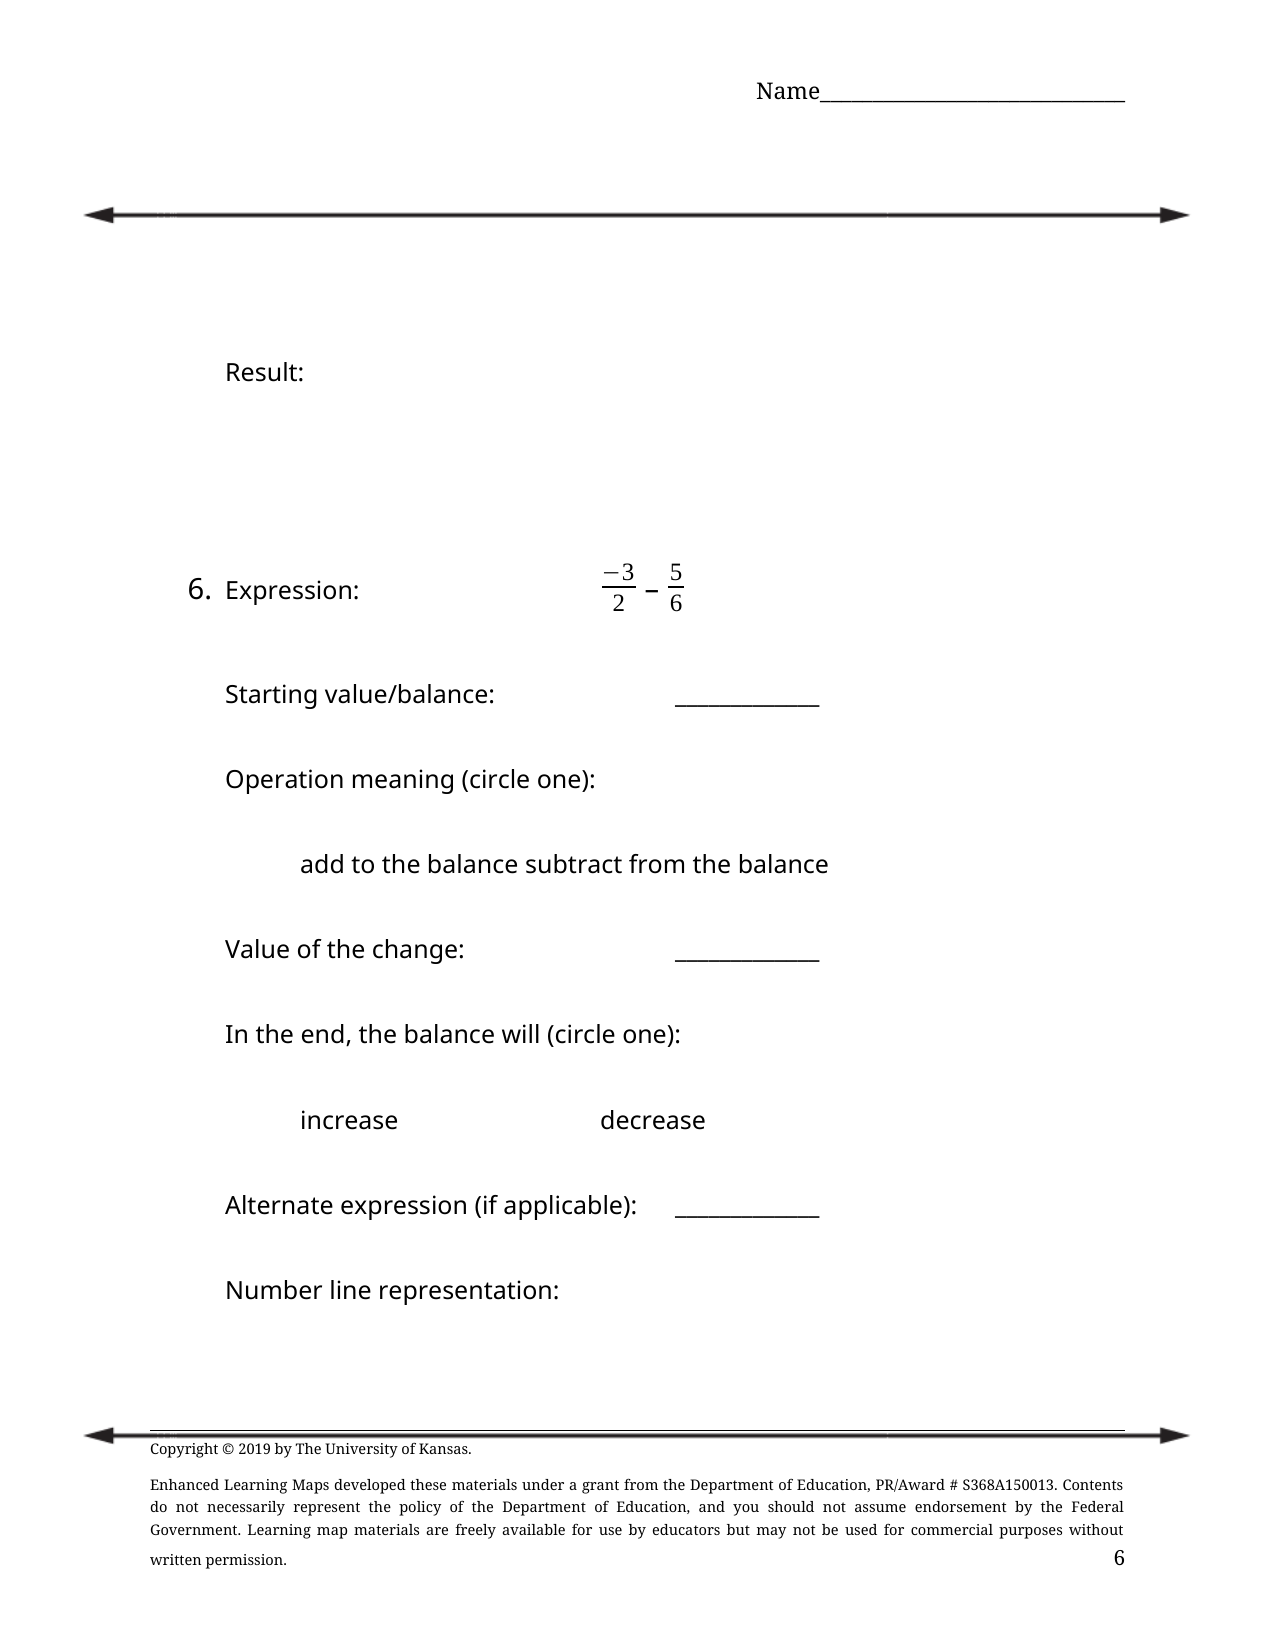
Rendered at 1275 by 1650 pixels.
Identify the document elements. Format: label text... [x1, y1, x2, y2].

list Starting value/balance: _____________ [225, 677, 1125, 711]
picture [46, 1399, 1217, 1474]
list Expression: – [187, 558, 1125, 617]
list increase decrease [300, 1102, 1125, 1136]
list Value of the change: _____________ [225, 932, 1125, 966]
list Number line representation: [225, 1272, 1125, 1307]
list Alternate expression (if applicable): _____________ [225, 1187, 1125, 1221]
list add to the balance subtract from the balance [300, 847, 1125, 881]
picture [46, 179, 1217, 253]
list Result: [225, 354, 1125, 388]
list In the end, the balance will (circle one): [225, 1017, 1125, 1051]
list Operation meaning (circle one): [225, 762, 1125, 796]
